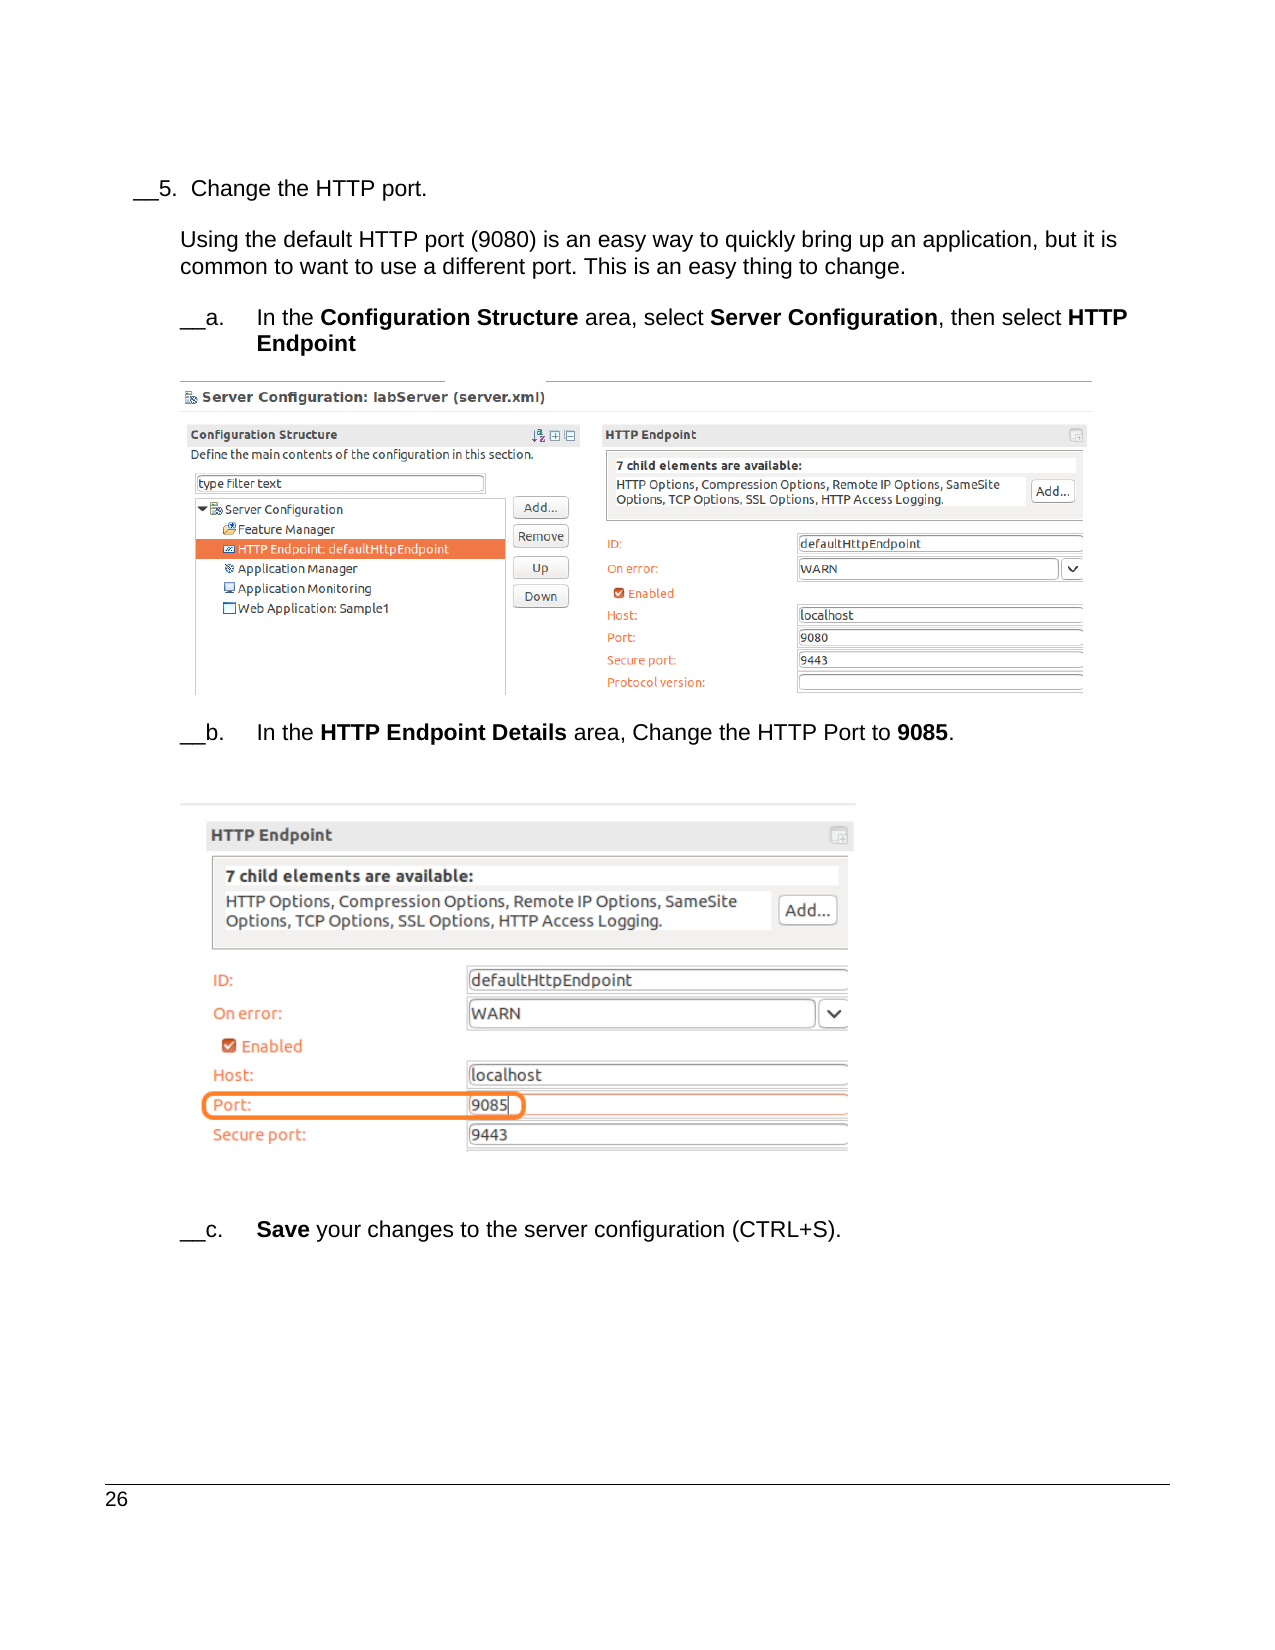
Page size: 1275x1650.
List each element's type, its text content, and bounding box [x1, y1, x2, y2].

picture [180, 770, 856, 1152]
list Using the default HTTP port (9080) is an easy way to quickly bring up an application, but it is common to want to use a different port. This is an easy thing to change. [180, 226, 1170, 279]
list Change the HTTP port. [133, 175, 1170, 201]
list In the HTTP Endpoint Details area, Change the HTTP Port to 9085. [180, 719, 1170, 746]
list Save your changes to the server configuration (CTRL+S). [180, 1216, 1170, 1242]
list In the Configuration Structure area, select Server Configuration, then select HTTP Endpoint [180, 304, 1170, 357]
picture [180, 381, 1092, 695]
